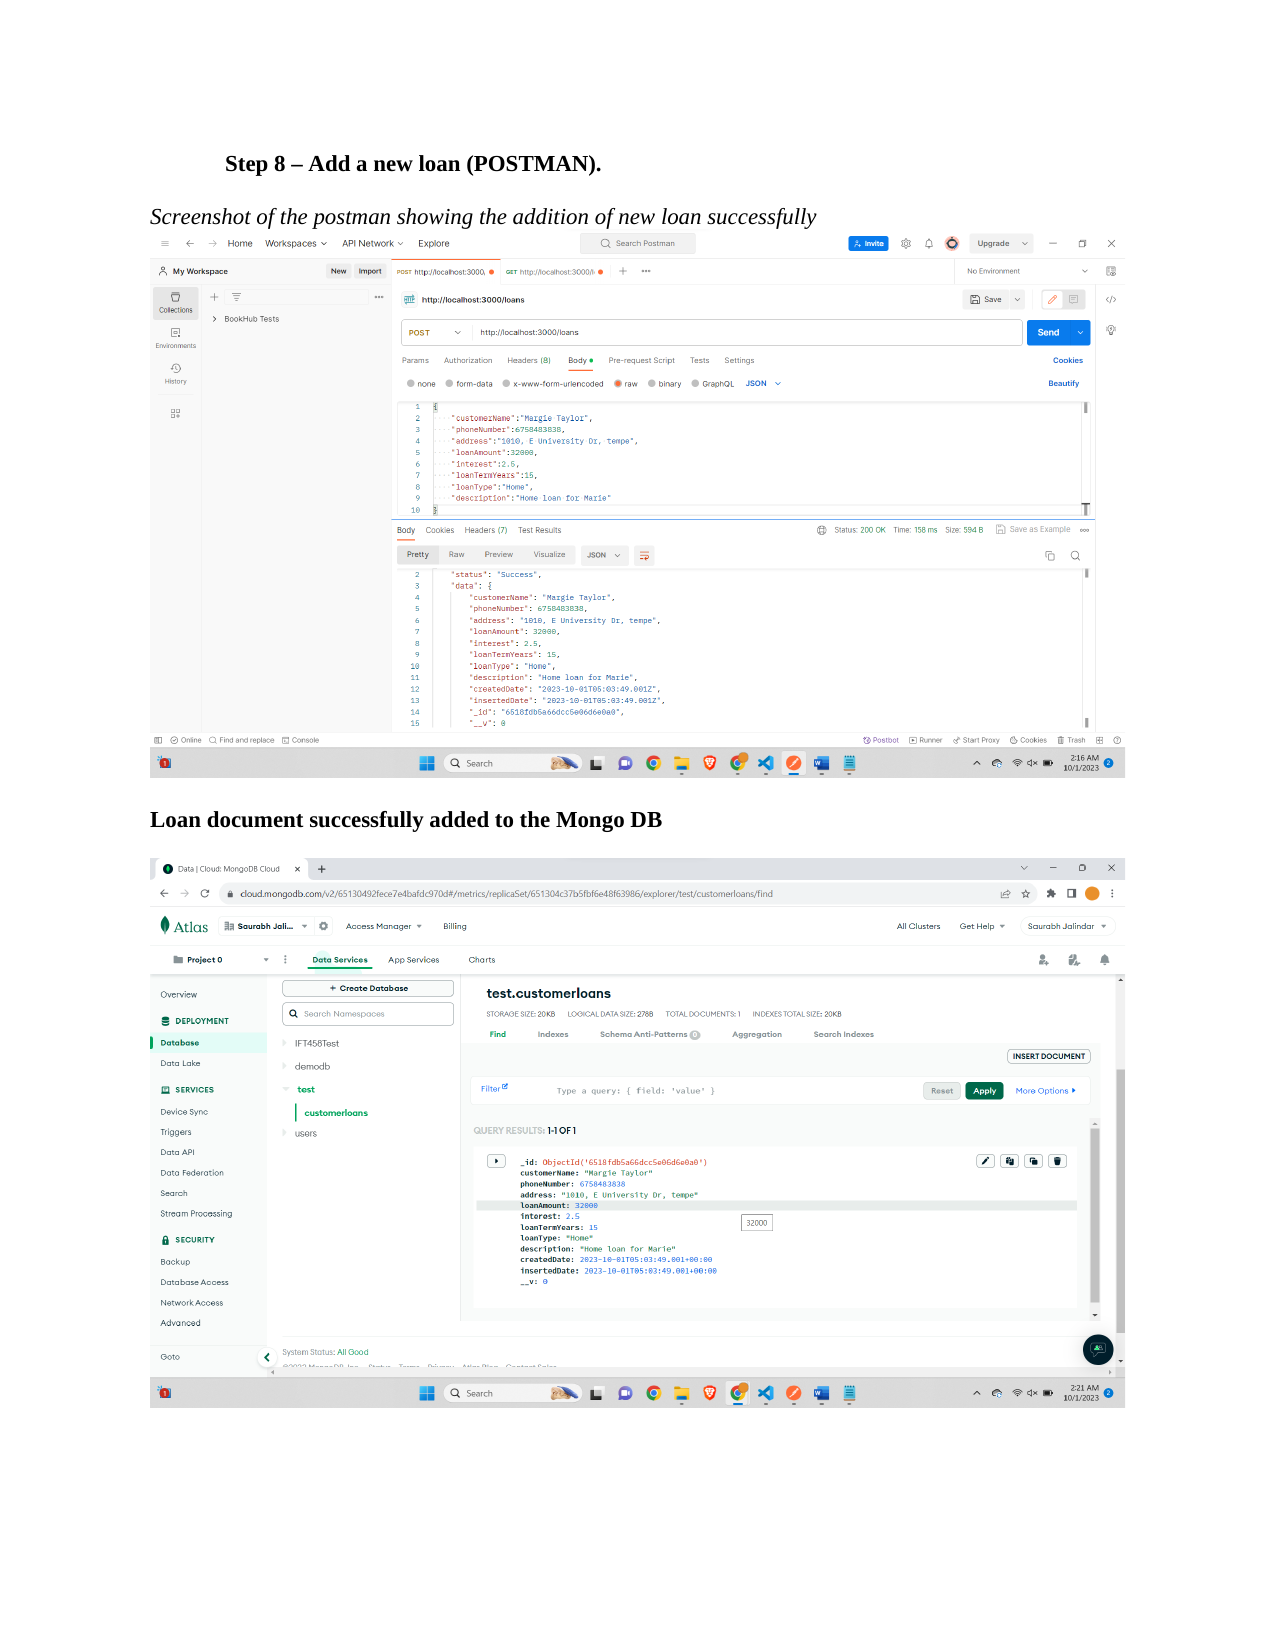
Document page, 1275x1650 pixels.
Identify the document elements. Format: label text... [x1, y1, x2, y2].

picture [150, 858, 1125, 1408]
subtitle Step 8 – Add a new loan (POSTMAN). [150, 150, 1125, 176]
picture [150, 229, 1125, 778]
text Screenshot of the postman showing the addition of new loan successfully [150, 203, 1125, 229]
text Loan document successfully added to the Mongo DB [150, 806, 1125, 833]
